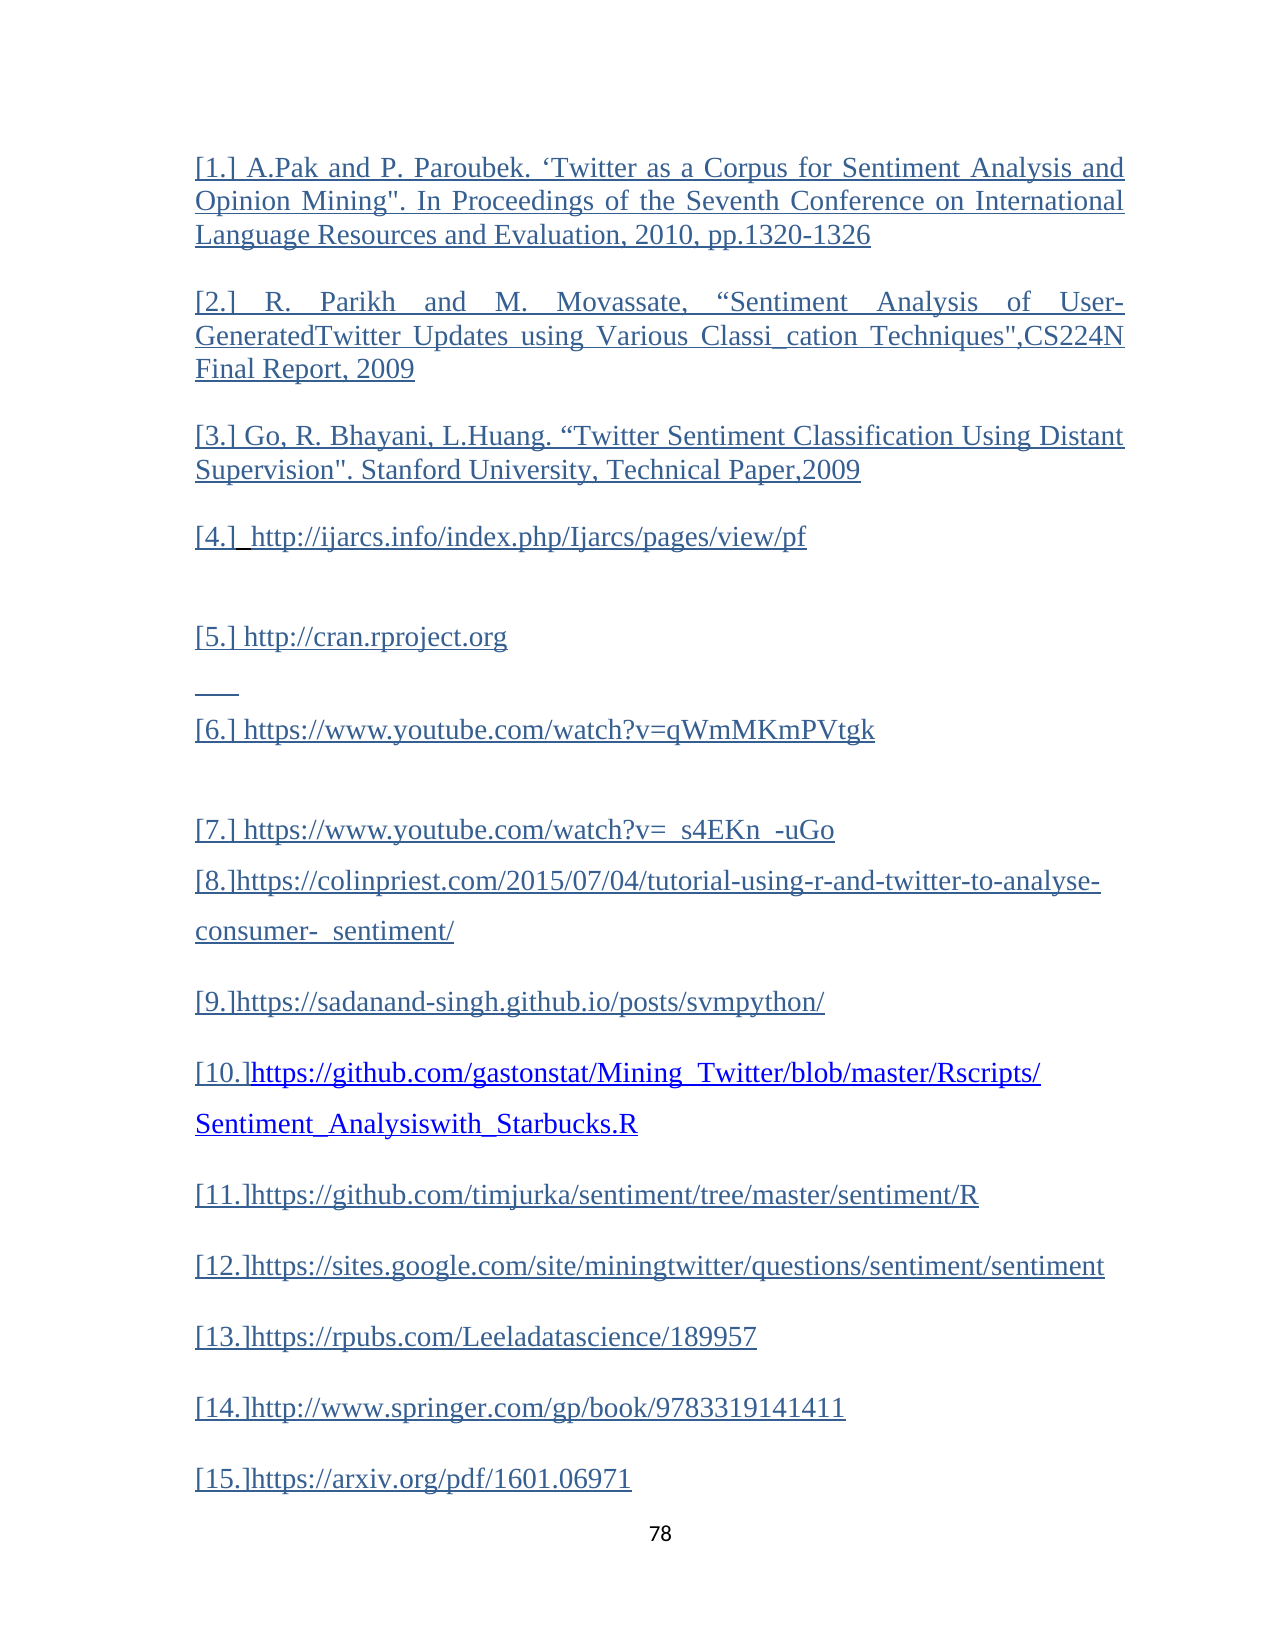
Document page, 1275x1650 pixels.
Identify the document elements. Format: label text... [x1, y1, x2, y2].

text [7.] https://www.youtube.com/watch?v=_s4EKn_-uGo [195, 812, 1113, 846]
text [5.] http://cran.rproject.org [195, 619, 1125, 653]
text [4.] http://ijarcs.info/index.php/Ijarcs/pages/view/pf [195, 519, 1125, 552]
text [15.]https://arxiv.org/pdf/1601.06971 [195, 1461, 1125, 1495]
text [2.] R. Parikh and M. Movassate, “Sentiment Analysis of User- GeneratedTwitter Updates using Various Classi_cation Techniques",CS224N Final Report, 2009 [195, 284, 1125, 313]
text [9.]https://sadanand-singh.github.io/posts/svmpython/ [195, 984, 1125, 1018]
text [11.]https://github.com/timjurka/sentiment/tree/master/sentiment/R [195, 1177, 1125, 1210]
text [3.] Go, R. Bhayani, L.Huang. “Twitter Sentiment Classification Using Distant Supervision". Stanford University, Technical Paper,2009 [195, 418, 1125, 447]
text [1.] A.Pak and P. Paroubek. ‘Twitter as a Corpus for Sentiment Analysis and Opinion Mining". In Proceedings of the Seventh Conference on International Language Resources and Evaluation, 2010, pp.1320-1326 [195, 214, 1125, 251]
text [12.]https://sites.google.com/site/miningtwitter/questions/sentiment/sentiment [195, 1248, 1125, 1282]
text [1.] A.Pak and P. Paroubek. ‘Twitter as a Corpus for Sentiment Analysis and Opinion Mining". In Proceedings of the Seventh Conference on International Language Resources and Evaluation, 2010, pp.1320-1326 [195, 150, 1125, 179]
text [2.] R. Parikh and M. Movassate, “Sentiment Analysis of User- GeneratedTwitter Updates using Various Classi_cation Techniques",CS224N Final Report, 2009 [195, 348, 1125, 385]
text [1.] A.Pak and P. Paroubek. ‘Twitter as a Corpus for Sentiment Analysis and Opinion Mining". In Proceedings of the Seventh Conference on International Language Resources and Evaluation, 2010, pp.1320-1326 [195, 181, 1125, 213]
text [10.]https://github.com/gastonstat/Mining_Twitter/blob/master/Rscripts/Sentiment_Analysiswith_Starbucks.R [195, 1055, 1125, 1139]
text [8.]https://colinpriest.com/2015/07/04/tutorial-using-r-and-twitter-to-analyse-consumer- sentiment/ [195, 863, 1125, 947]
text [2.] R. Parikh and M. Movassate, “Sentiment Analysis of User- GeneratedTwitter Updates using Various Classi_cation Techniques",CS224N Final Report, 2009 [195, 315, 1125, 347]
text [6.] https://www.youtube.com/watch?v=qWmMKmPVtgk [195, 712, 1113, 745]
text [14.]http://www.springer.com/gp/book/9783319141411 [195, 1390, 1125, 1424]
text [13.]https://rpubs.com/Leeladatascience/189957 [195, 1319, 1125, 1353]
text [3.] Go, R. Bhayani, L.Huang. “Twitter Sentiment Classification Using Distant Supervision". Stanford University, Technical Paper,2009 [195, 449, 1125, 485]
